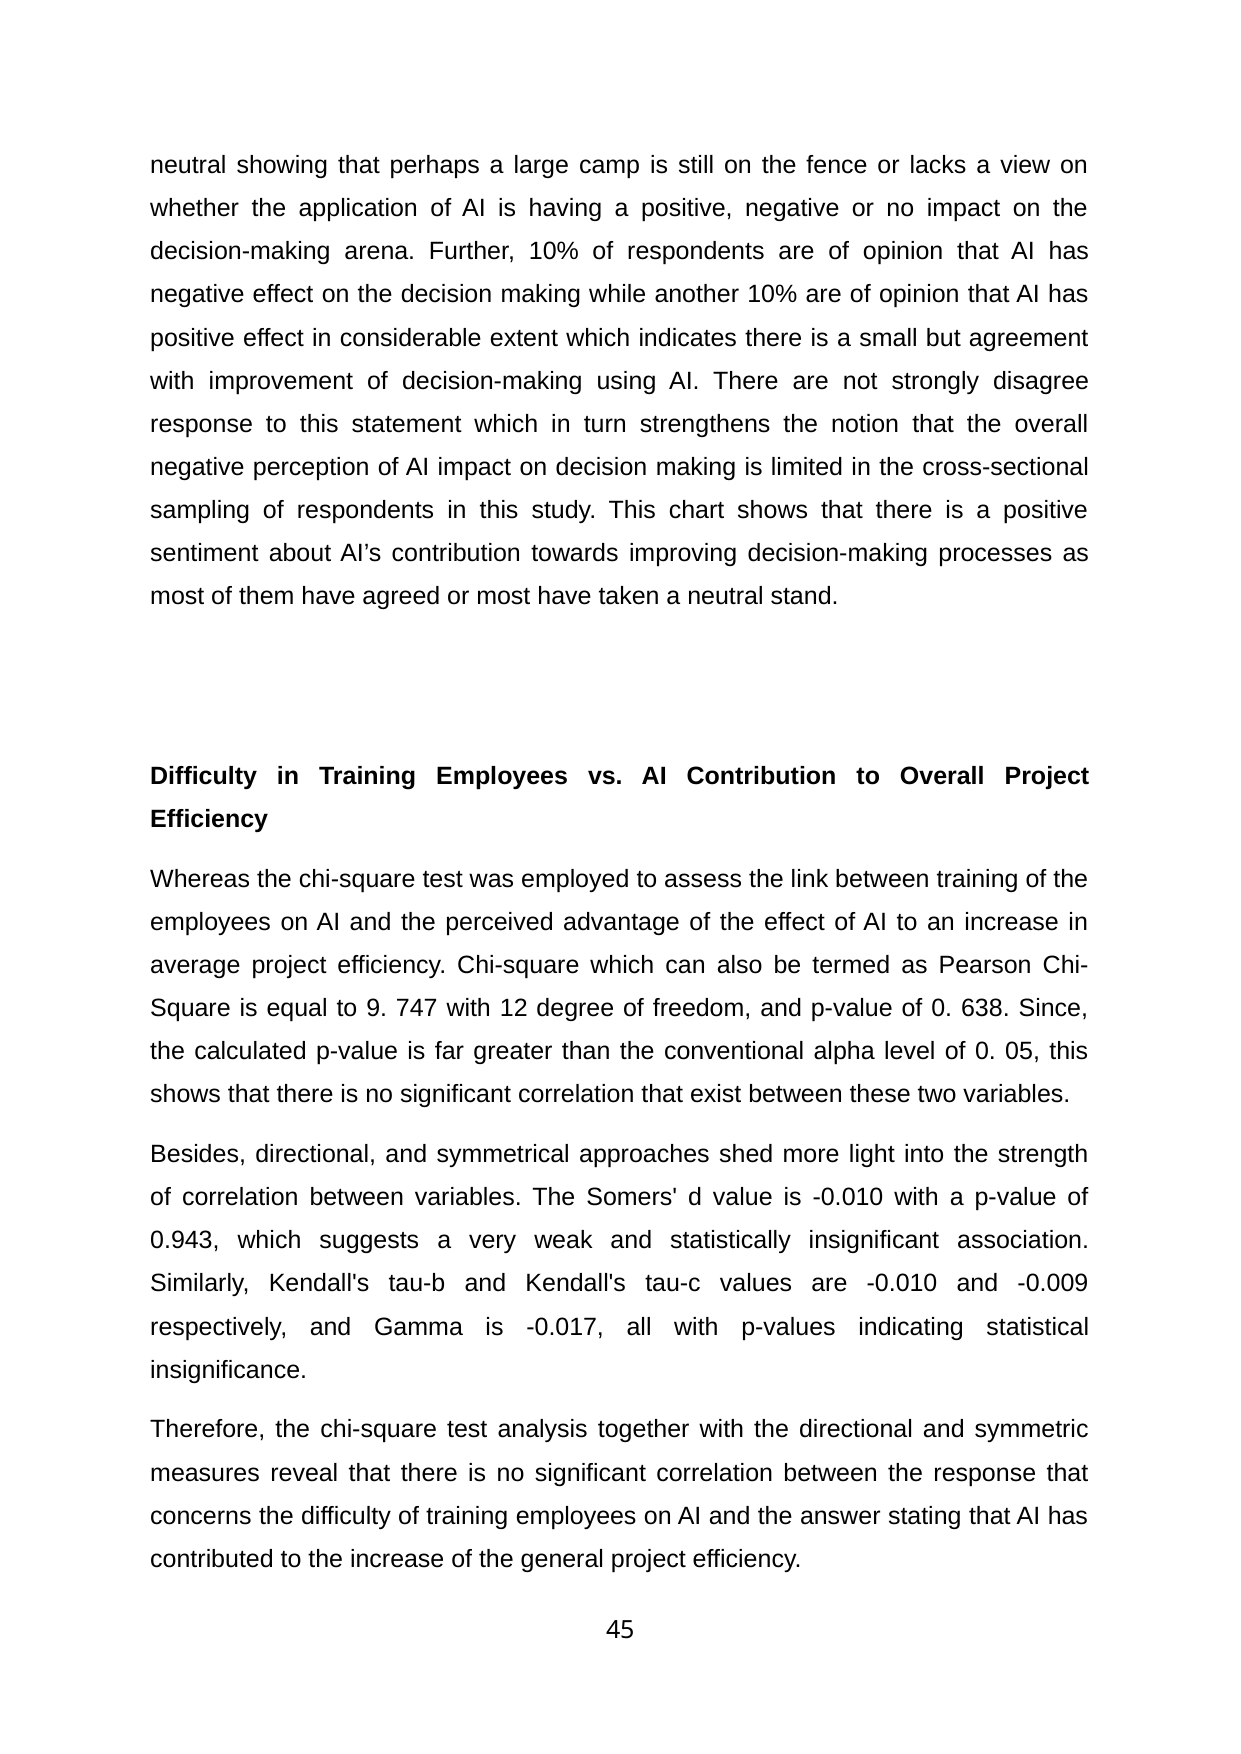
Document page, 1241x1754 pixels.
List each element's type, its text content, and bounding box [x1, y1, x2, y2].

text Difficulty in Training Employees vs. AI Contribution to Overall Project Efficiency [150, 761, 1090, 832]
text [150, 150, 1090, 610]
text Therefore, the chi-square test analysis together with the directional and symmetric measures reveal that there is no significant correlation between the response that concerns the difficulty of training employees on AI and the answer stating that AI has contributed to the increase of the general project efficiency. [150, 1414, 1090, 1572]
text Besides, directional, and symmetrical approaches shed more light into the strength of correlation between variables. The Somers' d value is -0.010 with a p-value of 0.943, which suggests a very weak and statistically insignificant association. Similarly, Kendall's tau-b and Kendall's tau-c values are -0.010 and -0.009 respectively, and Gamma is -0.017, all with p-values indicating statistical insignificance. [150, 1139, 1090, 1383]
text Whereas the chi-square test was employed to assess the link between training of the employees on AI and the perceived advantage of the effect of AI to an increase in average project efficiency. Chi-square which can also be termed as Pearson Chi-Square is equal to 9. 747 with 12 degree of freedom, and p-value of 0. 638. Since, the calculated p-value is far greater than the conventional alpha level of 0. 05, this shows that there is no significant correlation that exist between these two variables. [150, 863, 1090, 1108]
